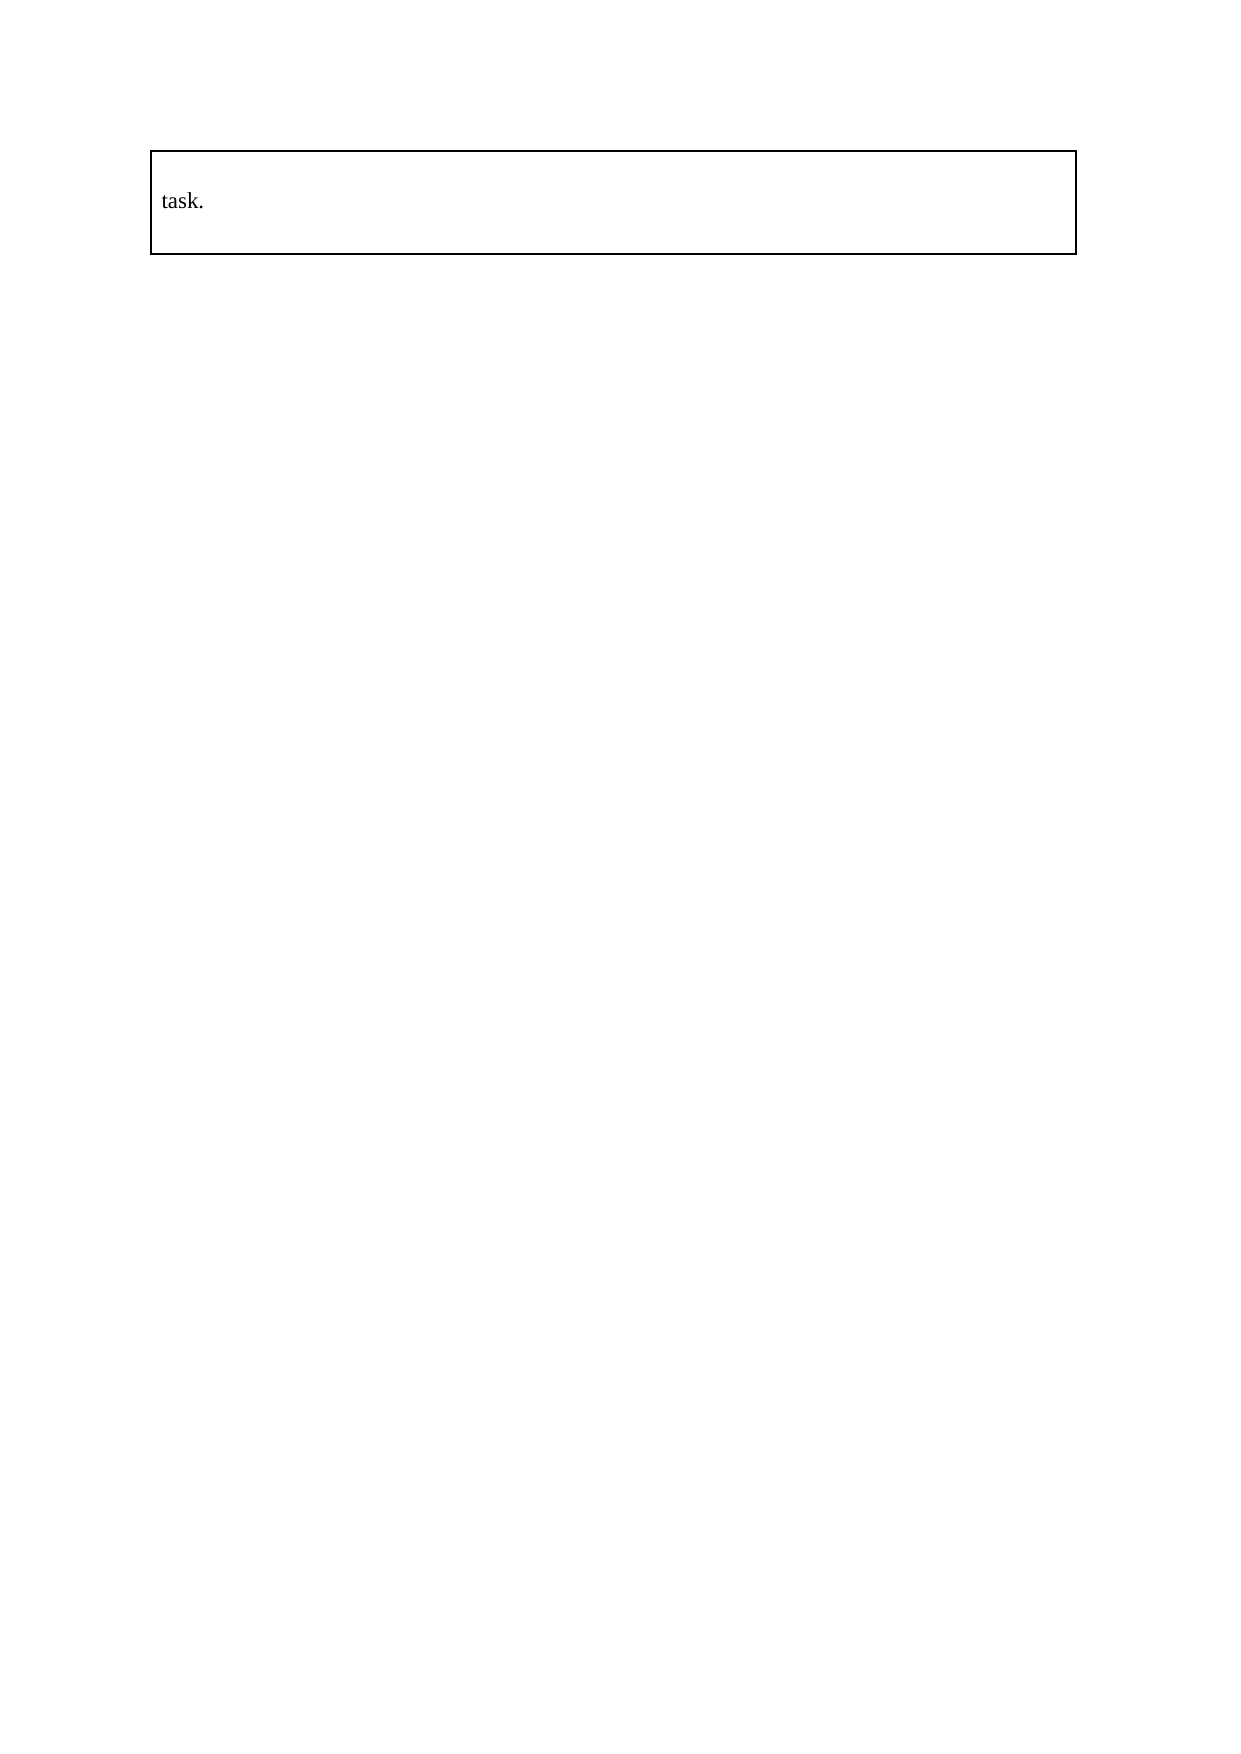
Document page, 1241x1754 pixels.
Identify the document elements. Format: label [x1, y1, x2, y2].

table_cell [152, 152, 1075, 253]
